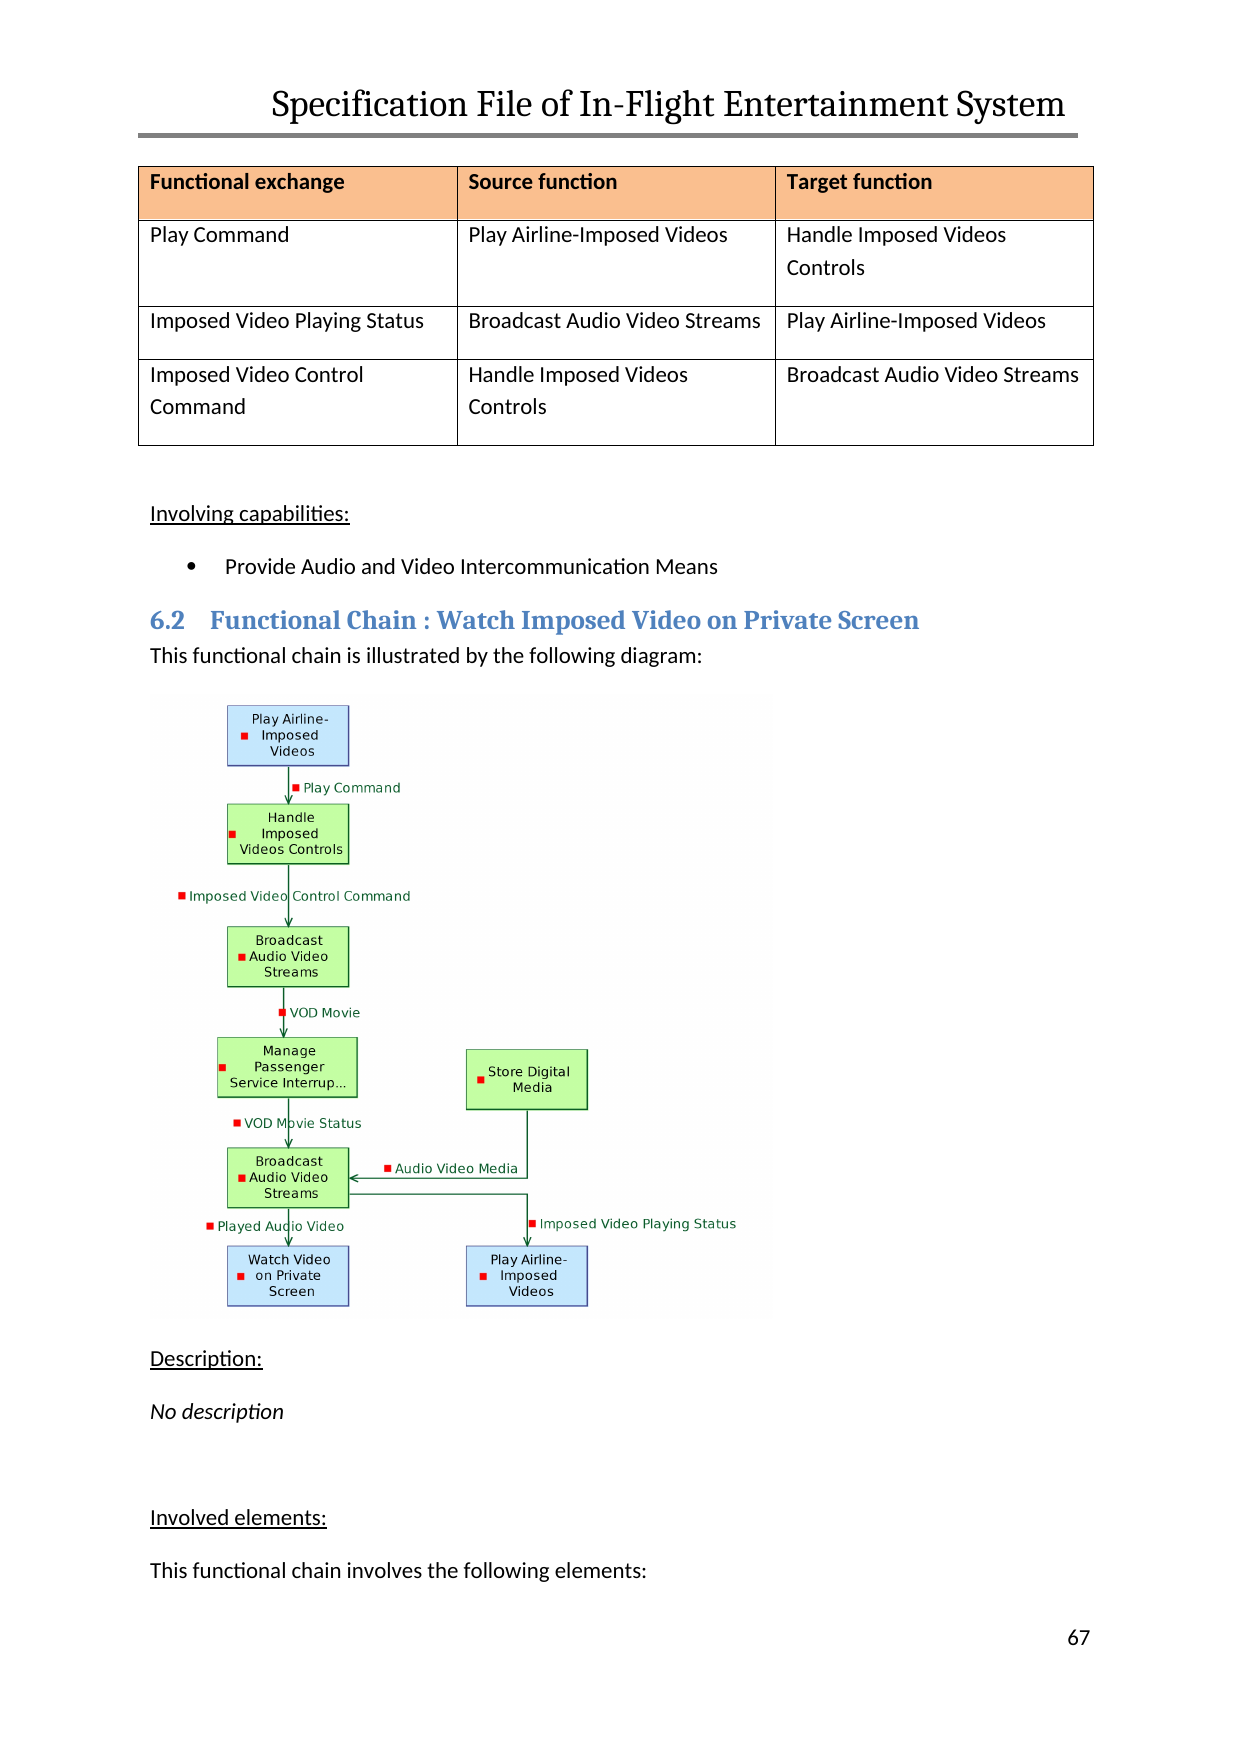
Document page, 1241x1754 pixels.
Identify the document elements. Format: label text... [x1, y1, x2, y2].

table_header Target function [776, 167, 1093, 219]
list Provide Audio and Video Intercommunication Means [187, 552, 1090, 580]
table_header Imposed Video Control Command [139, 360, 457, 445]
text Involving capabilities: [150, 499, 1090, 527]
table_header Play Command [139, 221, 457, 306]
text Description: [150, 1344, 1090, 1372]
subtitle Functional Chain : Watch Imposed Video on Private Screen [150, 605, 1090, 636]
picture [150, 694, 773, 1319]
text This functional chain is illustrated by the following diagram: [150, 641, 1090, 669]
table_header Source function [458, 167, 775, 219]
text No description [150, 1397, 1090, 1425]
table_header Play Airline-Imposed Videos [458, 221, 775, 306]
table_header Functional exchange [139, 167, 457, 219]
text Involved elements: [150, 1503, 1090, 1531]
table_header Imposed Video Playing Status [139, 307, 457, 359]
table_header Broadcast Audio Video Streams [776, 360, 1093, 445]
table_header Play Airline-Imposed Videos [776, 307, 1093, 359]
table_header Handle Imposed Videos Controls [776, 221, 1093, 306]
text This functional chain involves the following elements: [150, 1556, 1090, 1584]
table_header Handle Imposed Videos Controls [458, 360, 775, 445]
table_header Broadcast Audio Video Streams [458, 307, 775, 359]
